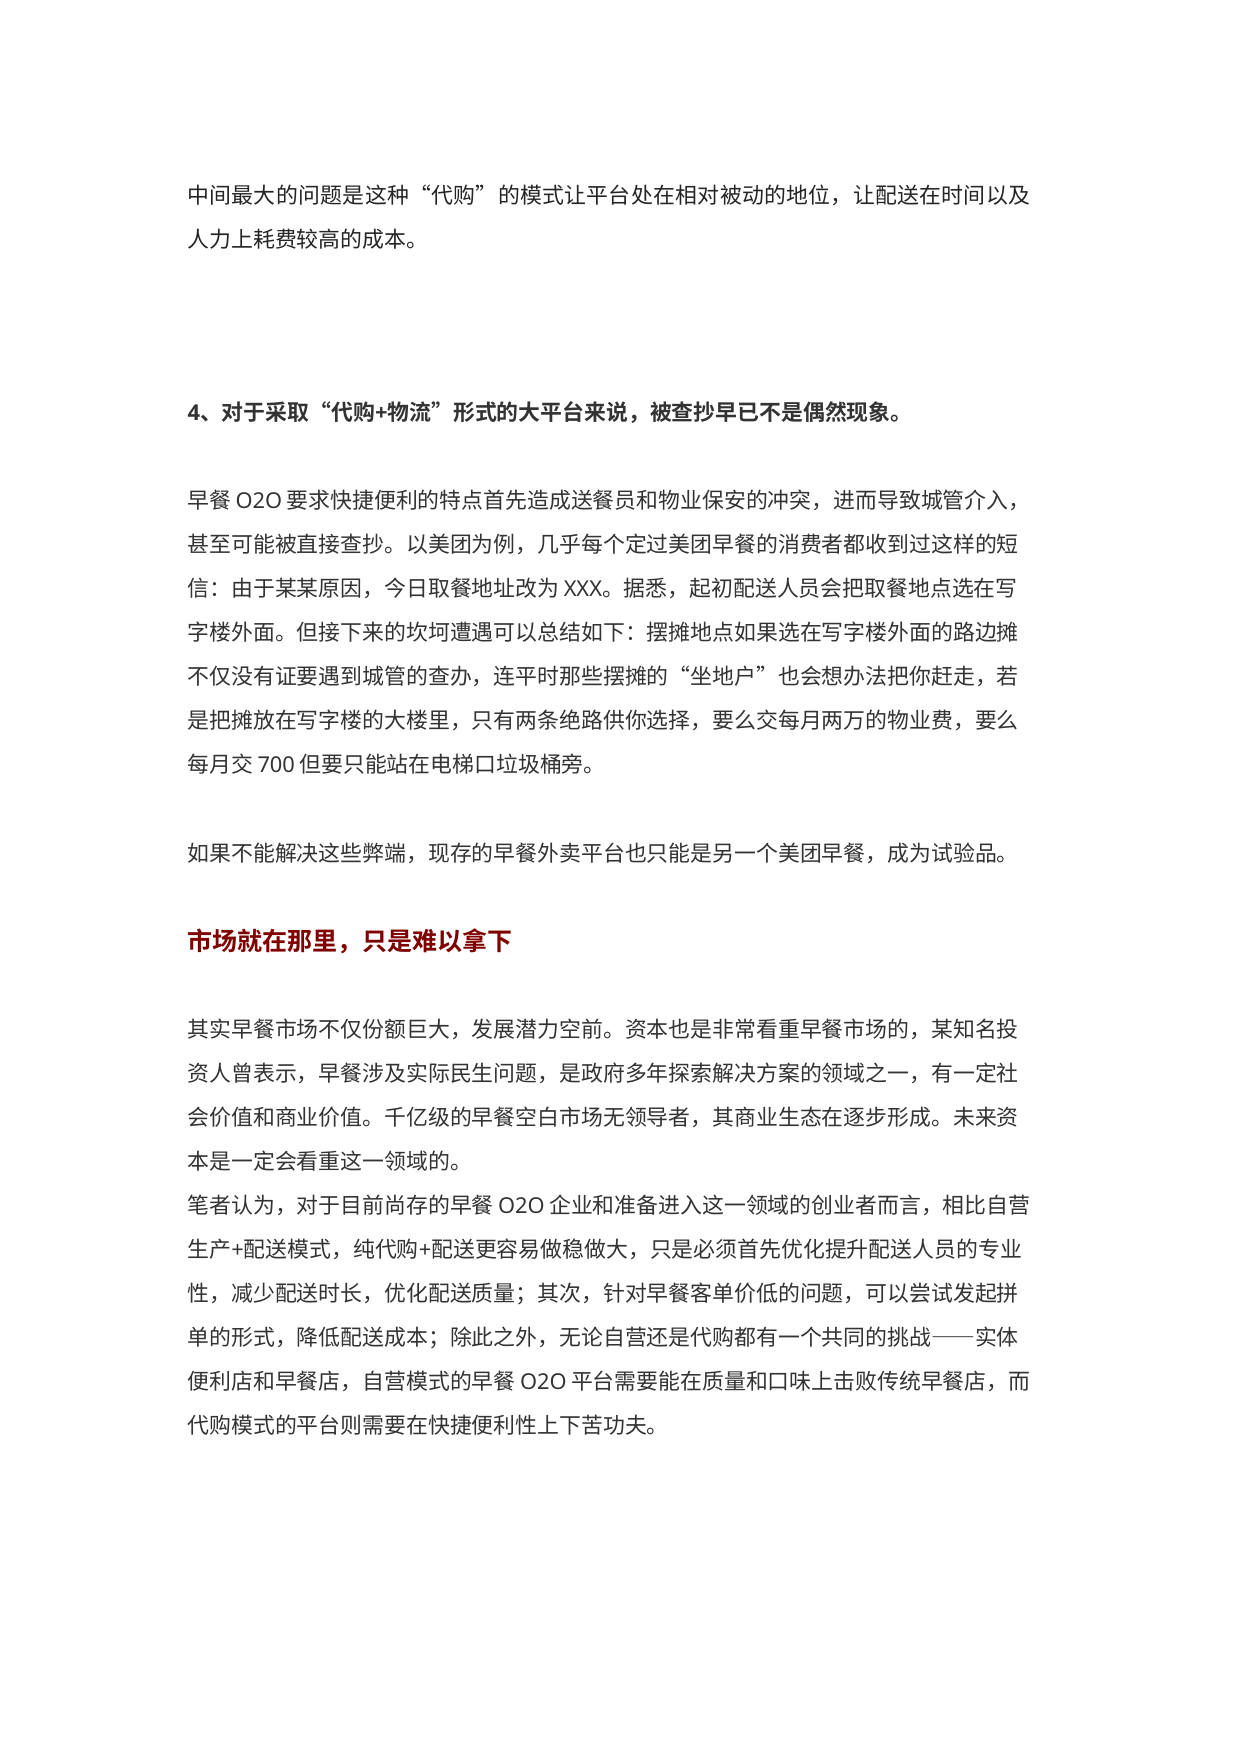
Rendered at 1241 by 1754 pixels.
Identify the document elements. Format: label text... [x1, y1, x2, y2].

text 如果不能解决这些弊端，现存的早餐外卖平台也只能是另一个美团早餐，成为试验品。 [187, 829, 1033, 873]
text 市场就在那里，只是难以拿下 [187, 918, 1033, 962]
text 早餐O2O要求快捷便利的特点首先造成送餐员和物业保安的冲突，进而导致城管介入，甚至可能被直接查抄。以美团为例，几乎每个定过美团早餐的消费者都收到过这样的短信：由于某某原因，今日取餐地址改为XXX。据悉，起初配送人员会把取餐地点选在写字楼外面。但接下来的坎坷遭遇可以总结如下：摆摊地点如果选在写字楼外面的路边摊不仅没有证要遇到城管的查办，连平时那些摆摊的“坐地户”也会想办法把你赶走，若是把摊放在写字楼的大楼里，只有两条绝路供你选择，要么交每月两万的物业费，要么每月交700但要只能站在电梯口垃圾桶旁。 [187, 477, 1033, 785]
text 4、对于采取“代购+物流”形式的大平台来说，被查抄早已不是偶然现象。 [187, 389, 1033, 433]
text 其实早餐市场不仅份额巨大，发展潜力空前。资本也是非常看重早餐市场的，某知名投资人曾表示，早餐涉及实际民生问题，是政府多年探索解决方案的领域之一，有一定社会价值和商业价值。千亿级的早餐空白市场无领导者，其商业生态在逐步形成。未来资本是一定会看重这一领域的。 [187, 1006, 1033, 1182]
text 笔者认为，对于目前尚存的早餐O2O企业和准备进入这一领域的创业者而言，相比自营生产+配送模式，纯代购+配送更容易做稳做大，只是必须首先优化提升配送人员的专业性，减少配送时长，优化配送质量；其次，针对早餐客单价低的问题，可以尝试发起拼单的形式，降低配送成本；除此之外，无论自营还是代购都有一个共同的挑战——实体便利店和早餐店，自营模式的早餐O2O平台需要能在质量和口味上击败传统早餐店，而代购模式的平台则需要在快捷便利性上下苦功夫。 [187, 1182, 1033, 1446]
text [187, 172, 1033, 260]
